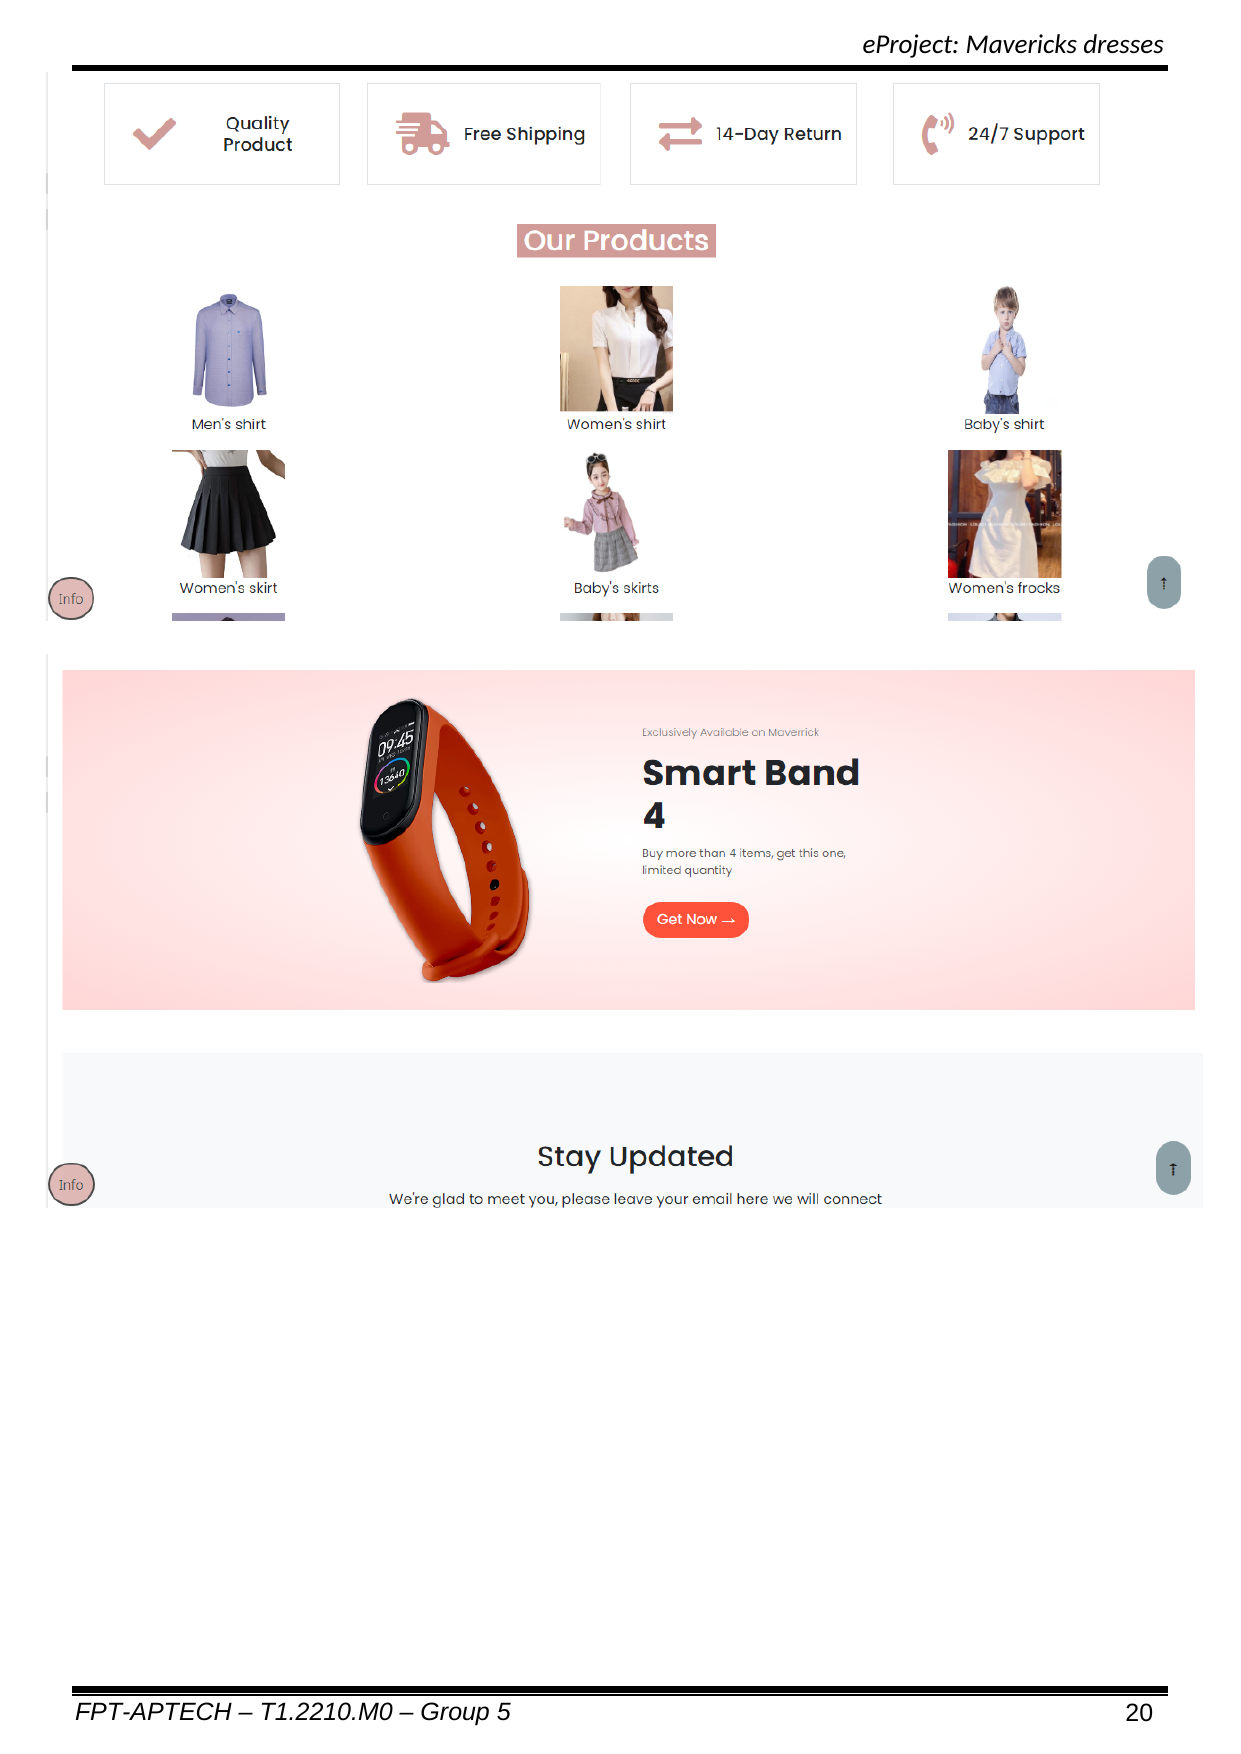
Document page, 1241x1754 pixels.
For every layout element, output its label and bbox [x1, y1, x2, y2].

picture [45, 654, 1204, 1208]
picture [45, 72, 1204, 621]
